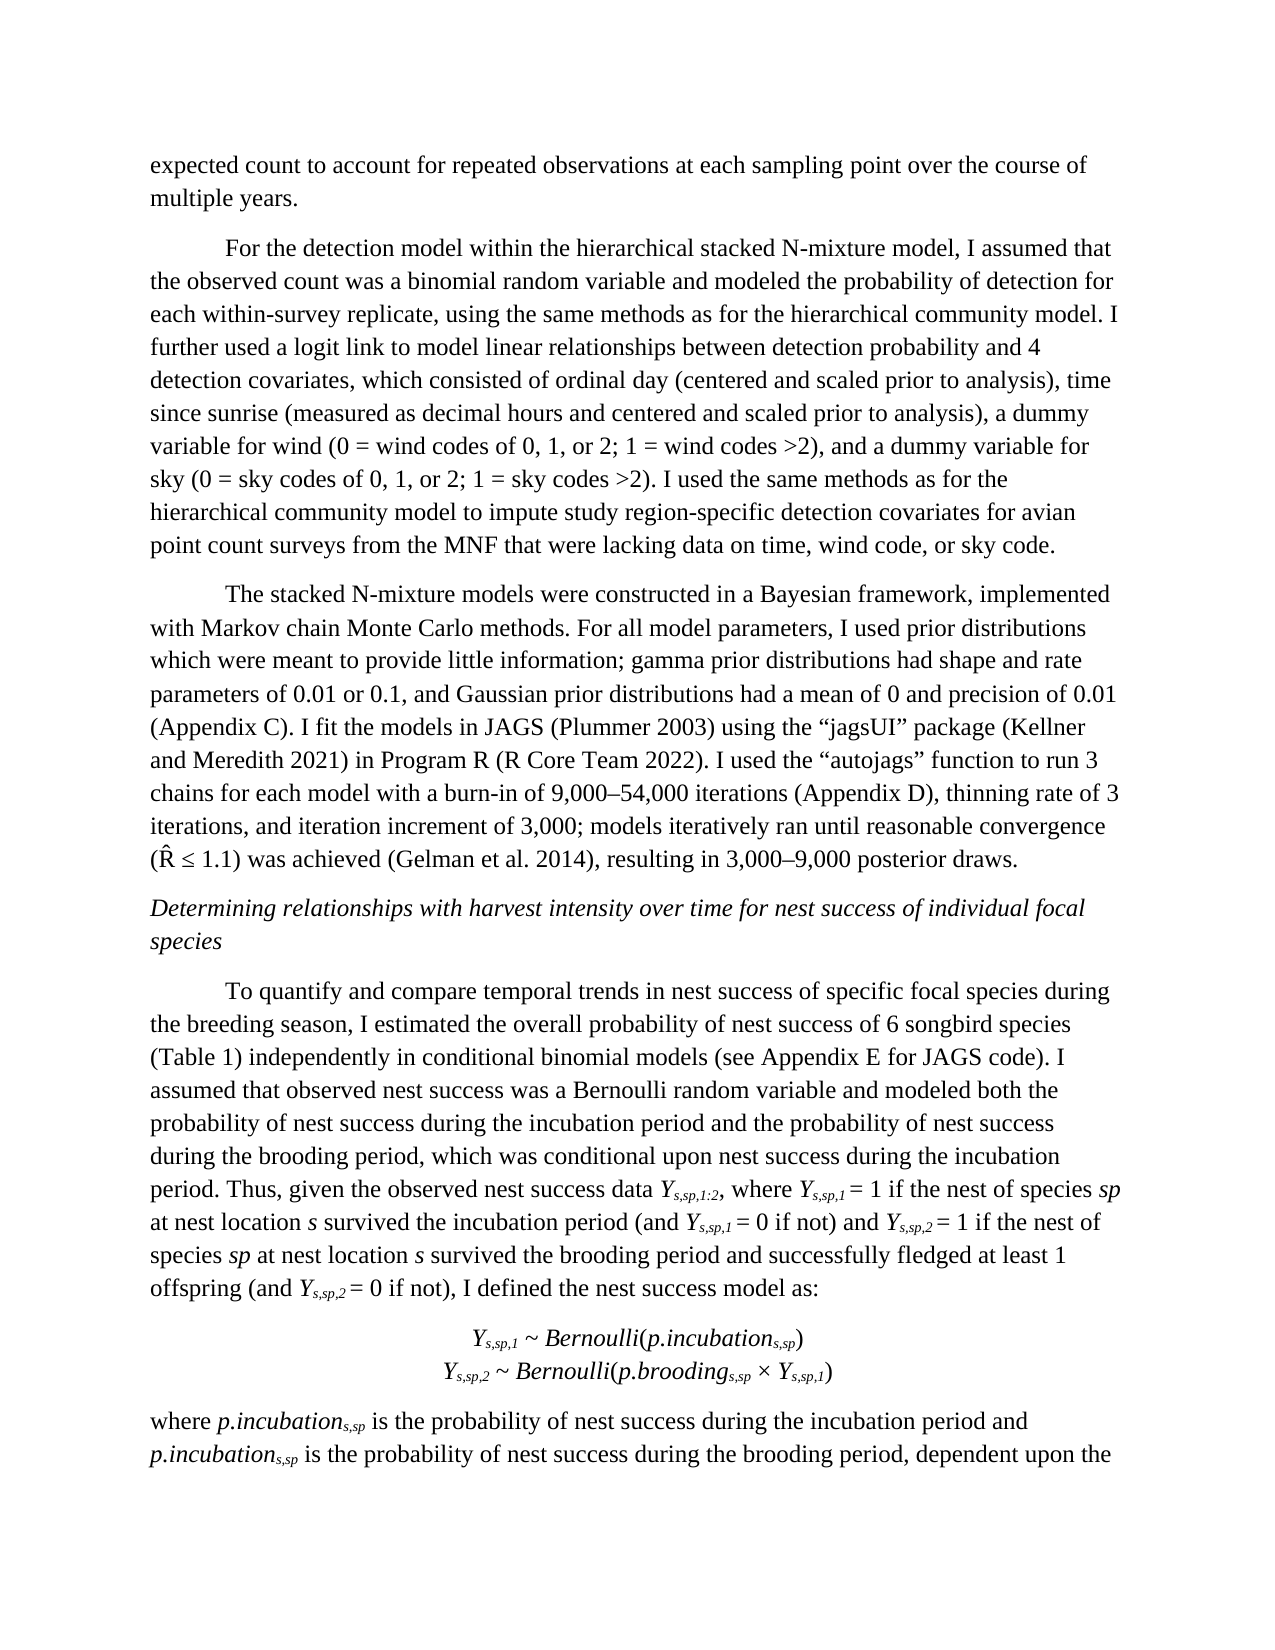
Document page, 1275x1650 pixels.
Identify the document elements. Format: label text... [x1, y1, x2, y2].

text Ys,sp,1 ~ Bernoulli(p.incubations,sp) Ys,sp,2 ~ Bernoulli(p.broodings,sp × Ys,sp,1) [150, 1323, 1125, 1385]
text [150, 150, 1125, 212]
text The stacked N-mixture models were constructed in a Bayesian framework, implemented with Markov chain Monte Carlo methods. For all model parameters, I used prior distributions which were meant to provide little information; gamma prior distributions had shape and rate parameters of 0.01 or 0.1, and Gaussian prior distributions had a mean of 0 and precision of 0.01 (Appendix C). I fit the models in JAGS (Plummer 2003) using the “jagsUI” package (Kellner and Meredith 2021) in Program R (R Core Team 2022). I used the “autojags” function to run 3 chains for each model with a burn-in of 9,000–54,000 iterations (Appendix D), thinning rate of 3 iterations, and iteration increment of 3,000; models iteratively ran until reasonable convergence (R̂ ≤ 1.1) was achieved (Gelman et al. 2014), resulting in 3,000–9,000 posterior draws. [150, 579, 1125, 872]
text For the detection model within the hierarchical stacked N-mixture model, I assumed that the observed count was a binomial random variable and modeled the probability of detection for each within-survey replicate, using the same methods as for the hierarchical community model. I further used a logit link to model linear relationships between detection probability and 4 detection covariates, which consisted of ordinal day (centered and scaled prior to analysis), time since sunrise (measured as decimal hours and centered and scaled prior to analysis), a dummy variable for wind (0 = wind codes of 0, 1, or 2; 1 = wind codes >2), and a dummy variable for sky (0 = sky codes of 0, 1, or 2; 1 = sky codes >2). I used the same methods as for the hierarchical community model to impute study region-specific detection covariates for avian point count surveys from the MNF that were lacking data on time, wind code, or sky code. [150, 233, 1125, 559]
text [150, 1406, 1125, 1467]
text To quantify and compare temporal trends in nest success of specific focal species during the breeding season, I estimated the overall probability of nest success of 6 songbird species (Table 1) independently in conditional binomial models (see Appendix E for JAGS code). I assumed that observed nest success was a Bernoulli random variable and modeled both the probability of nest success during the incubation period and the probability of nest success during the brooding period, which was conditional upon nest success during the incubation period. Thus, given the observed nest success data Ys,sp,1:2, where Ys,sp,1 = 1 if the nest of species sp at nest location s survived the incubation period (and Ys,sp,1 = 0 if not) and Ys,sp,2 = 1 if the nest of species sp at nest location s survived the brooding period and successfully fledged at least 1 offspring (and Ys,sp,2 = 0 if not), I defined the nest success model as: [150, 976, 1125, 1302]
text Determining relationships with harvest intensity over time for nest success of individual focal species [150, 893, 1125, 955]
